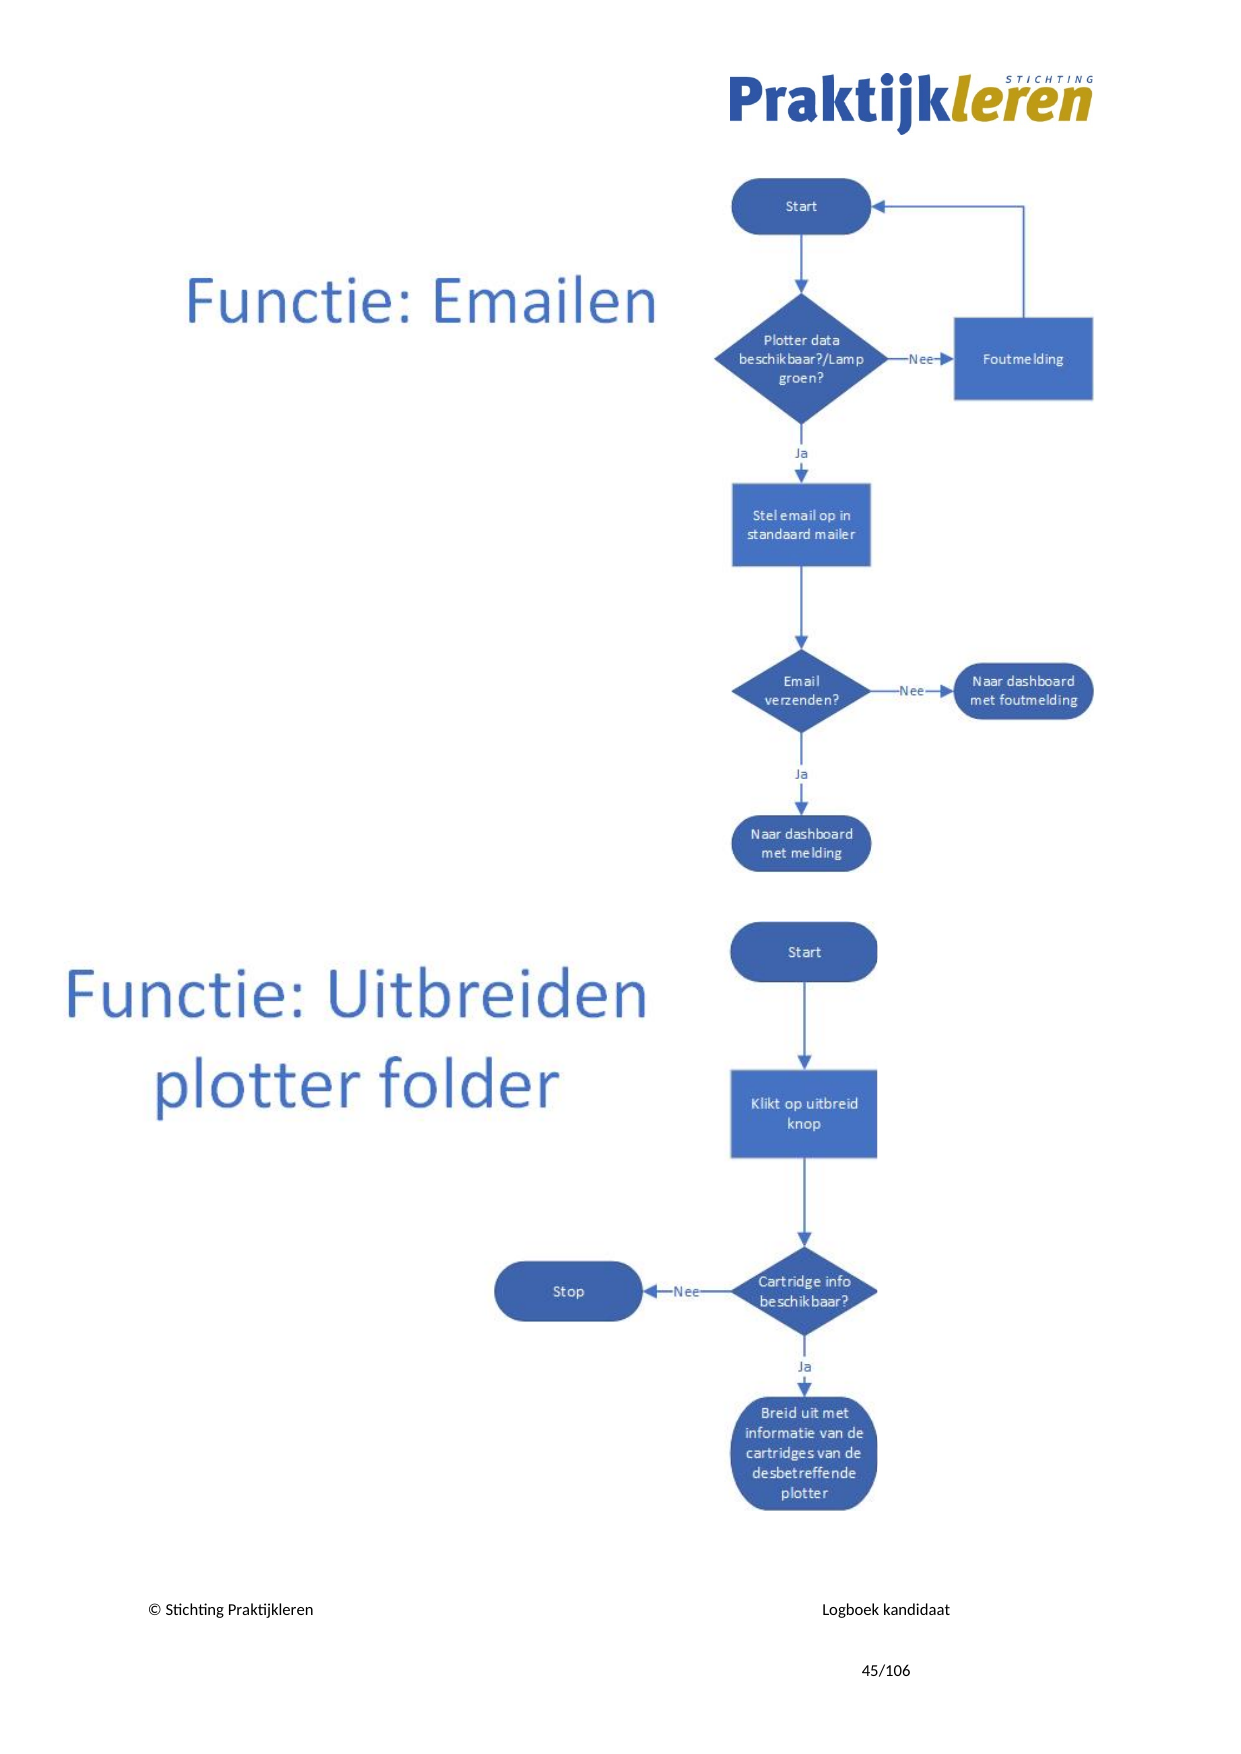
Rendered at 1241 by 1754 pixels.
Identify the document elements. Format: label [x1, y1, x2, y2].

picture [730, 73, 1093, 135]
picture [147, 177, 1095, 873]
picture [24, 921, 878, 1509]
